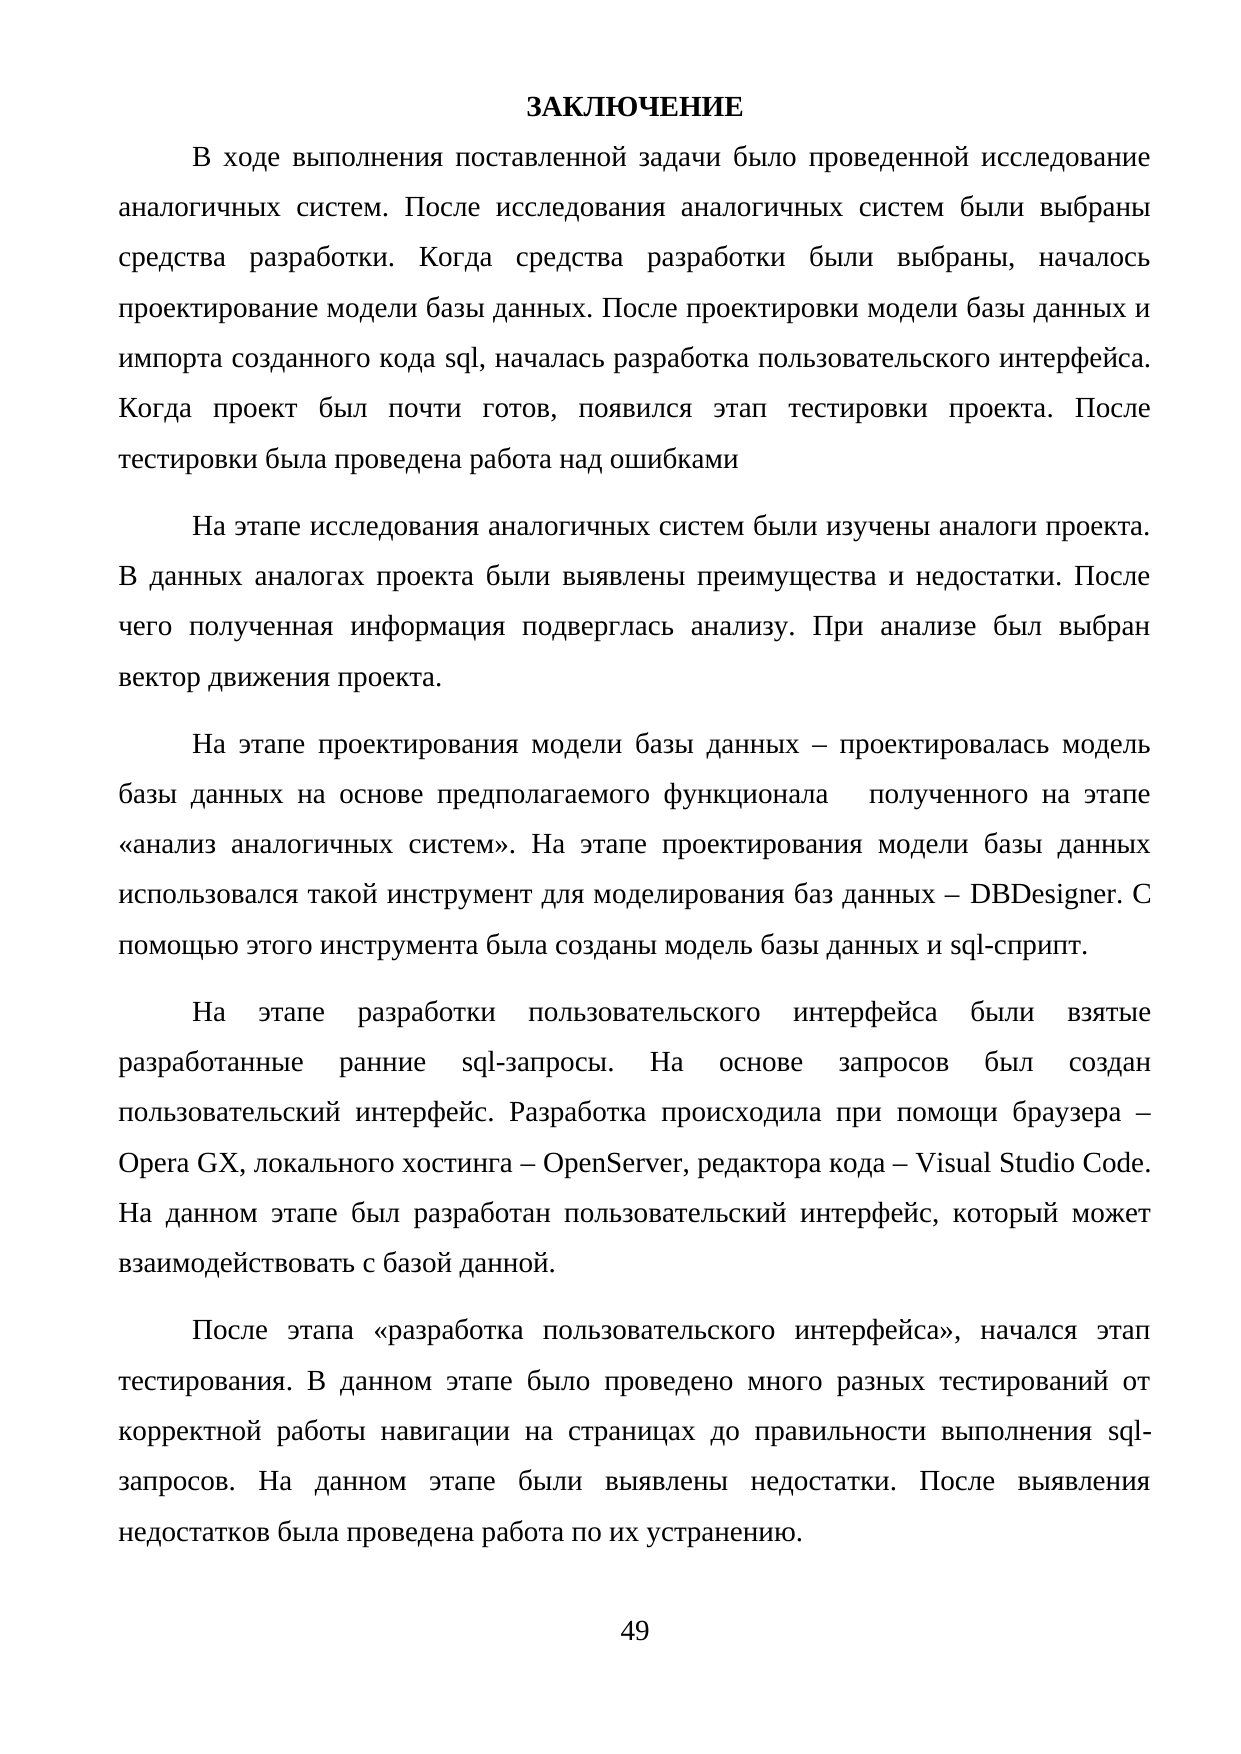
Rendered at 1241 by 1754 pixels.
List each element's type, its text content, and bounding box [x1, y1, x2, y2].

text После этапа «разработка пользовательского интерфейса», начался этап тестирования. В данном этапе было проведено много разных тестирований от корректной работы навигации на страницах до правильности выполнения sql-запросов. На данном этапе были выявлены недостатки. После выявления недостатков была проведена работа по их устранению. [118, 1312, 1152, 1547]
text В ходе выполнения поставленной задачи было проведенной исследование аналогичных систем. После исследования аналогичных систем были выбраны средства разработки. Когда средства разработки были выбраны, началось проектирование модели базы данных. После проектировки модели базы данных и импорта созданного кода sql, началась разработка пользовательского интерфейса. Когда проект был почти готов, появился этап тестировки проекта. После тестировки была проведена работа над ошибками [118, 139, 1152, 474]
subtitle ЗАКЛЮЧЕНИЕ [118, 89, 1152, 122]
text На этапе разработки пользовательского интерфейса были взятые разработанные ранние sql-запросы. На основе запросов был создан пользовательский интерфейс. Разработка происходила при помощи браузера – Opera GX, локального хостинга – OpenServer, редактора кода – Visual Studio Code. На данном этапе был разработан пользовательский интерфейс, который может взаимодействовать с базой данной. [118, 994, 1152, 1279]
text На этапе проектирования модели базы данных – проектировалась модель базы данных на основе предполагаемого функционала полученного на этапе «анализ аналогичных систем». На этапе проектирования модели базы данных использовался такой инструмент для моделирования баз данных – DBDesigner. С помощью этого инструмента была созданы модель базы данных и sql-сприпт. [118, 726, 1152, 961]
text На этапе исследования аналогичных систем были изучены аналоги проекта. В данных аналогах проекта были выявлены преимущества и недостатки. После чего полученная информация подверглась анализу. При анализе был выбран вектор движения проекта. [118, 508, 1152, 692]
